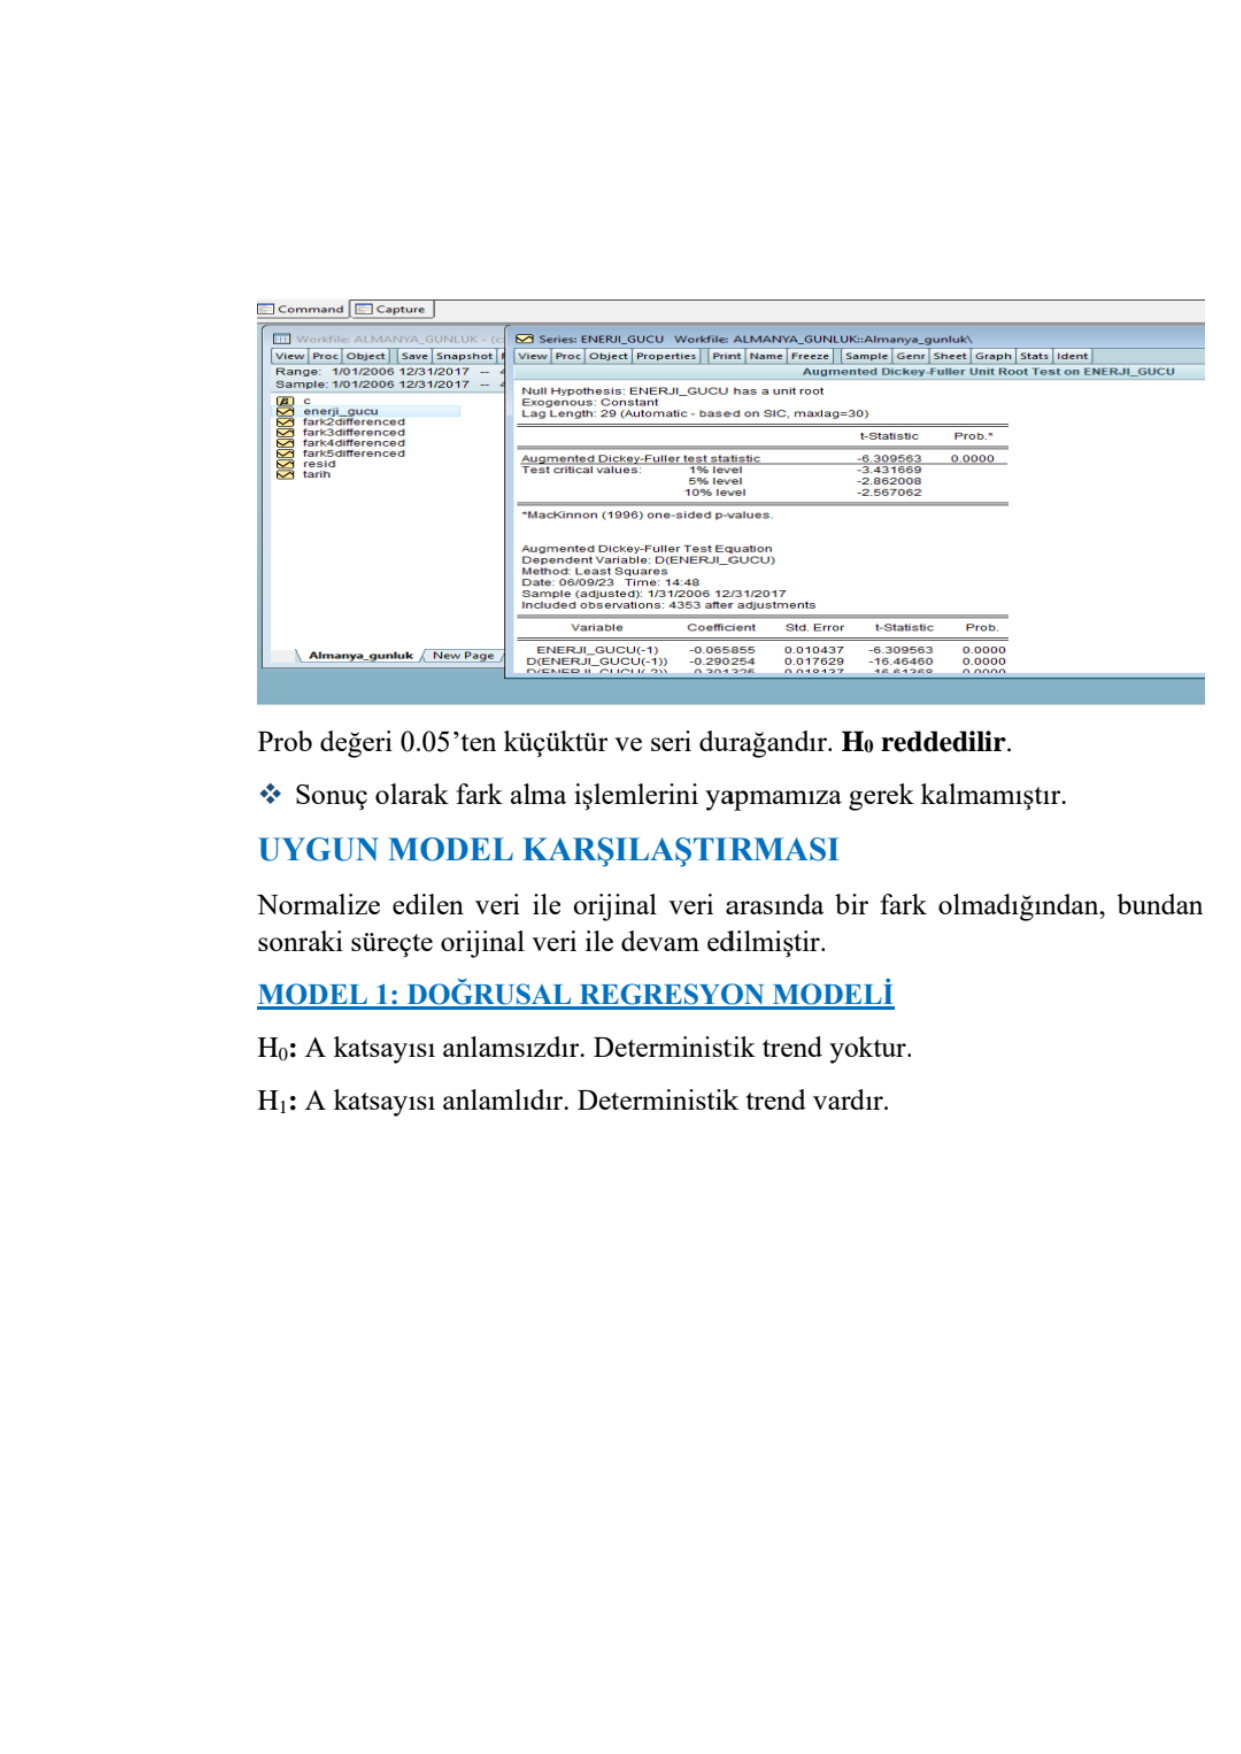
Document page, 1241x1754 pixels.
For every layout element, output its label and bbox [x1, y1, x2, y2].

picture [110, 150, 1241, 1754]
